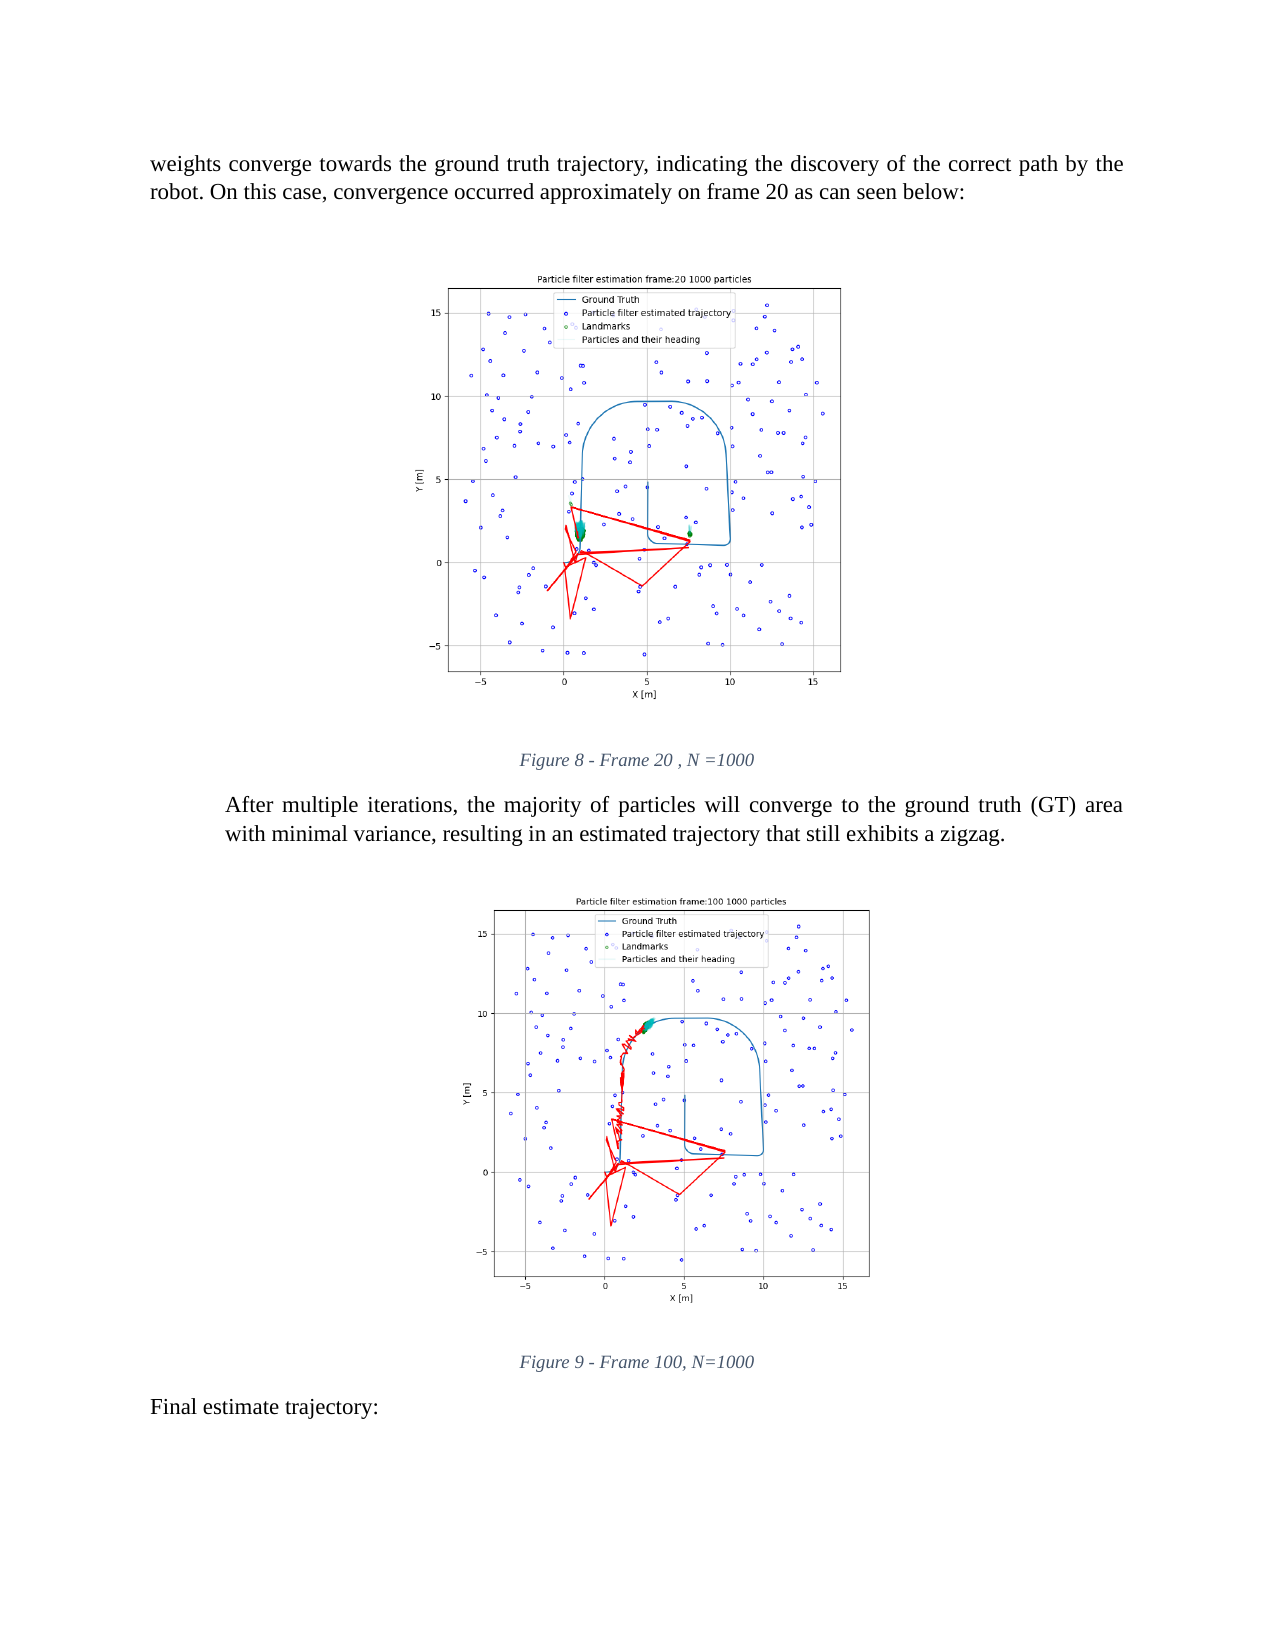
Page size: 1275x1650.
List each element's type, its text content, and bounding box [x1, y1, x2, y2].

picture [433, 848, 917, 1333]
picture [384, 223, 891, 731]
text Final estimate trajectory: [150, 1393, 1125, 1420]
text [150, 150, 1125, 205]
list After multiple iterations, the majority of particles will converge to the ground truth (GT) area with minimal variance, resulting in an estimated trajectory that still exhibits a zigzag. [225, 792, 1125, 846]
